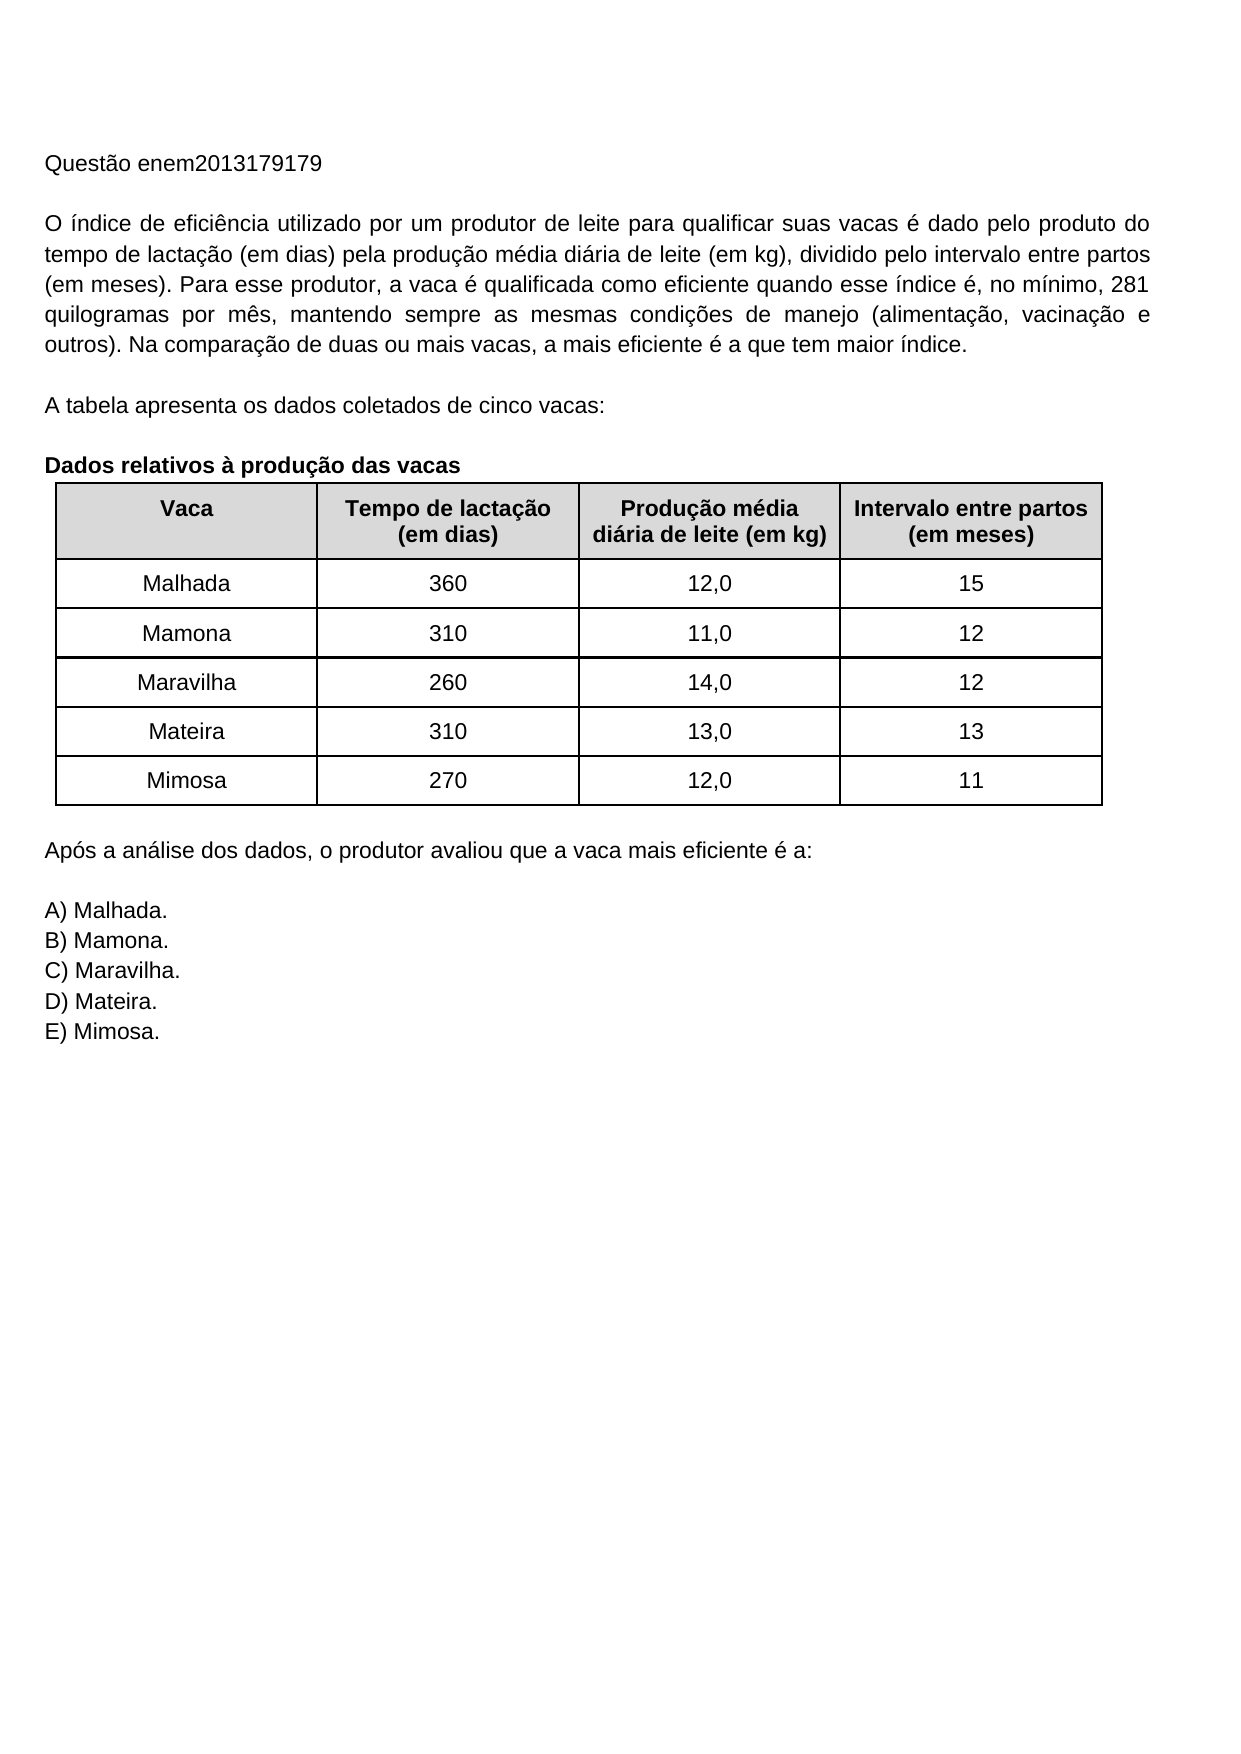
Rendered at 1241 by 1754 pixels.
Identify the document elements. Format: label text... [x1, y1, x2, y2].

text A) Malhada. [44, 897, 1151, 923]
text D) Mateira. [44, 988, 1151, 1014]
table_cell 12 [841, 609, 1101, 656]
table_cell 260 [318, 659, 578, 706]
text E) Mimosa. [44, 1018, 1151, 1044]
table_cell 360 [318, 560, 578, 607]
table_cell 13,0 [580, 708, 839, 755]
table_cell 310 [318, 708, 578, 755]
table_header Produção média diária de leite (em kg) [580, 484, 839, 558]
text Questão enem2013179179 [44, 150, 1151, 176]
table_cell 12,0 [580, 560, 839, 607]
table_cell 12,0 [580, 757, 839, 804]
table_cell Malhada [57, 560, 316, 607]
table_cell 11,0 [580, 609, 839, 656]
table_cell Maravilha [57, 659, 316, 706]
table_cell 270 [318, 757, 578, 804]
table_cell 14,0 [580, 659, 839, 706]
text A tabela apresenta os dados coletados de cinco vacas: [44, 392, 1151, 418]
text Dados relativos à produção das vacas [44, 452, 1151, 478]
table_cell 11 [841, 757, 1101, 804]
table_header Vaca [57, 484, 316, 558]
table_cell Mimosa [57, 757, 316, 804]
text C) Maravilha. [44, 957, 1151, 984]
text B) Mamona. [44, 927, 1151, 953]
table_cell 15 [841, 560, 1101, 607]
table_cell 13 [841, 708, 1101, 755]
text Após a análise dos dados, o produtor avaliou que a vaca mais eficiente é a: [44, 837, 1151, 863]
table_header Intervalo entre partos (em meses) [841, 484, 1101, 558]
table_cell Mateira [57, 708, 316, 755]
table_cell 12 [841, 659, 1101, 706]
table_cell 310 [318, 609, 578, 656]
table_cell Mamona [57, 609, 316, 656]
table_header Tempo de lactação (em dias) [318, 484, 578, 558]
text O índice de eficiência utilizado por um produtor de leite para qualificar suas vacas é dado pelo produto do tempo de lactação (em dias) pela produção média diária de leite (em kg), dividido pelo intervalo entre partos (em meses). Para esse produtor, a vaca é qualificada como eficiente quando esse índice é, no mínimo, 281 quilogramas por mês, mantendo sempre as mesmas condições de manejo (alimentação, vacinação e outros). Na comparação de duas ou mais vacas, a mais eficiente é a que tem maior índice. [44, 210, 1151, 358]
